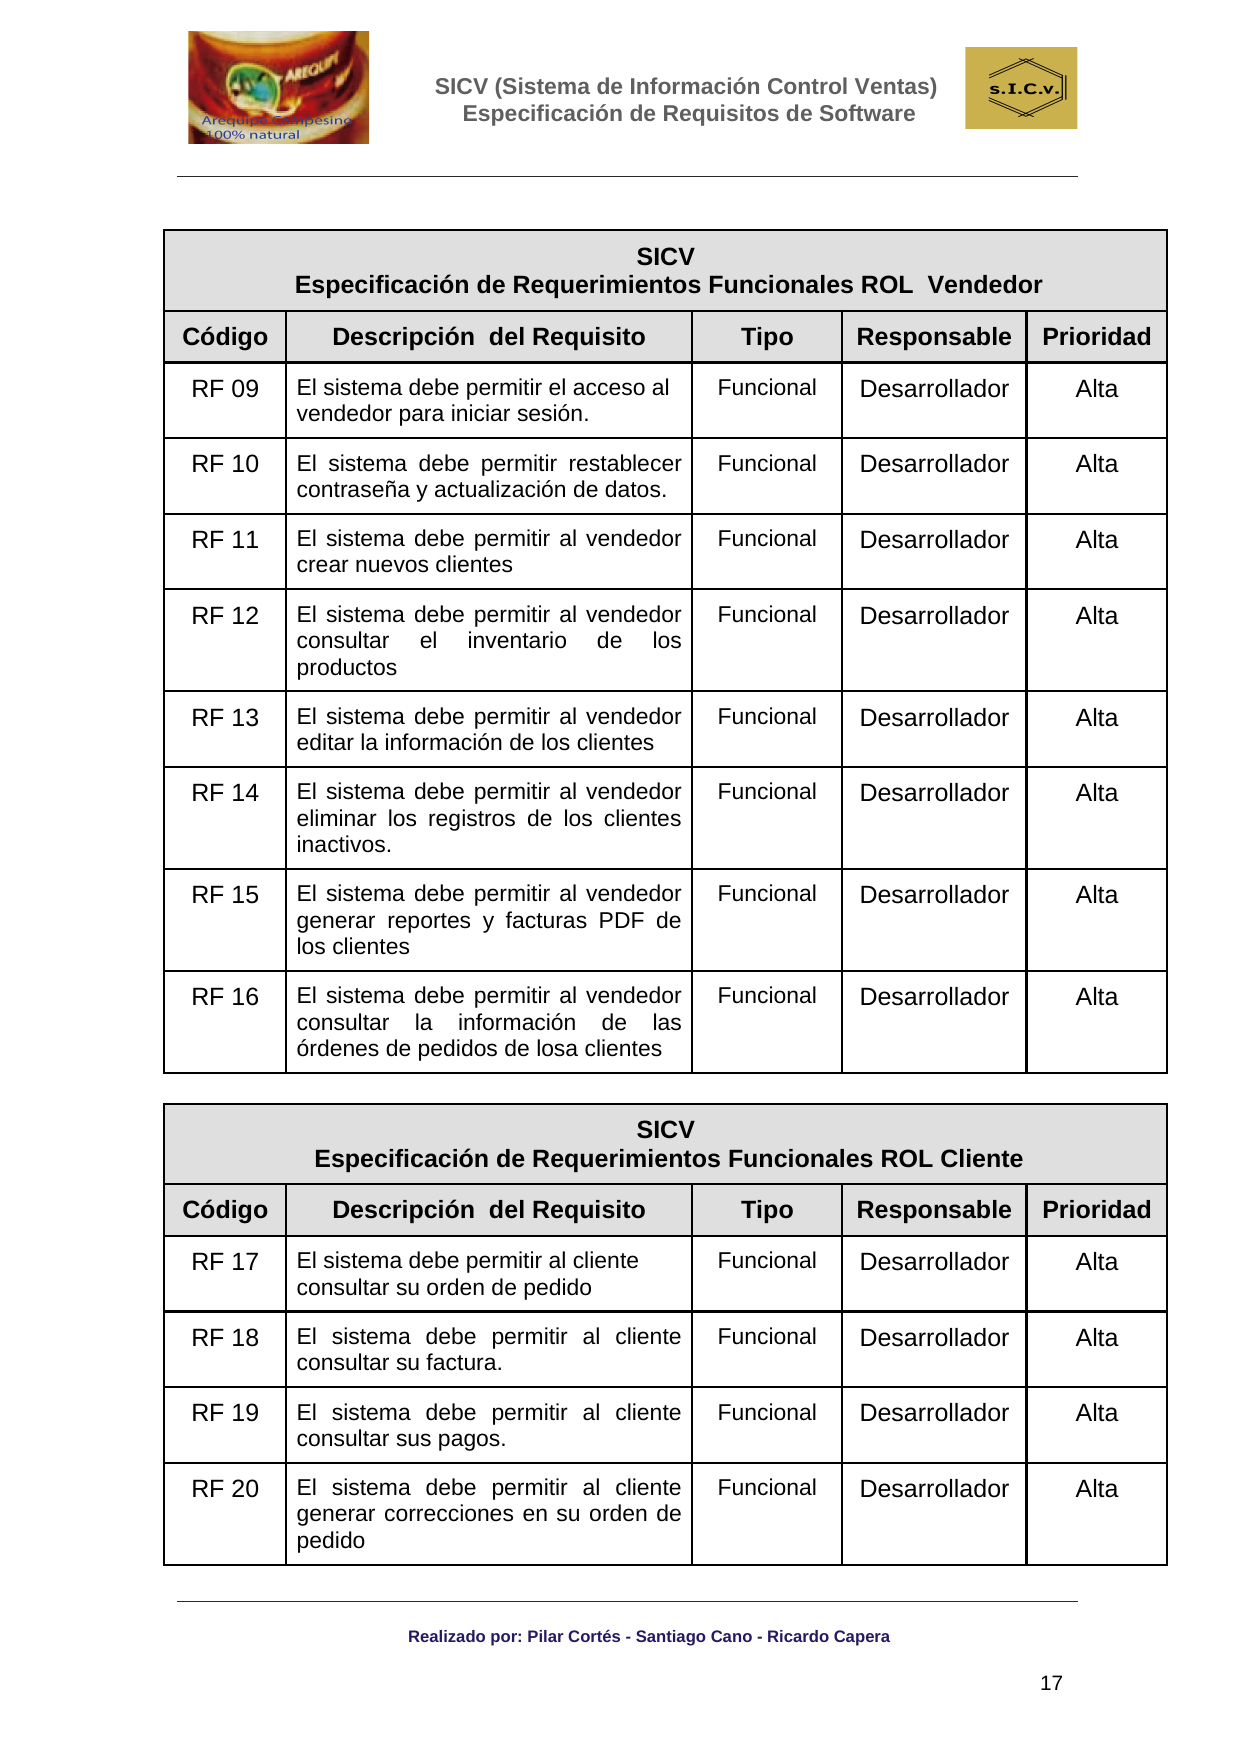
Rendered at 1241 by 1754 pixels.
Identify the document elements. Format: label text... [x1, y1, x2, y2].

table_cell Alta [1028, 364, 1166, 437]
table_cell Prioridad [1028, 1185, 1166, 1235]
table_cell Funcional [693, 972, 841, 1072]
table_cell Desarrollador [843, 768, 1025, 868]
table_cell Funcional [693, 590, 841, 690]
table_cell RF 14 [165, 768, 285, 868]
table_cell Alta [1028, 870, 1166, 970]
table_cell RF 18 [165, 1313, 285, 1386]
table_cell Alta [1028, 1464, 1166, 1563]
table_cell Funcional [693, 364, 841, 437]
table_cell Funcional [693, 692, 841, 766]
table_cell Código [165, 1185, 285, 1235]
table_cell Funcional [693, 870, 841, 970]
table_cell RF 10 [165, 439, 285, 513]
picture [965, 47, 1078, 129]
table_cell Funcional [693, 1388, 841, 1462]
table_cell El sistema debe permitir al cliente consultar su factura. [287, 1313, 691, 1386]
table_cell Alta [1028, 439, 1166, 513]
table_cell Código [165, 312, 285, 361]
picture [188, 31, 370, 144]
table_cell Desarrollador [843, 515, 1025, 588]
table_cell Funcional [693, 768, 841, 868]
table_cell Alta [1028, 1388, 1166, 1462]
table_cell Alta [1028, 972, 1166, 1072]
table_cell El sistema debe permitir el acceso al vendedor para iniciar sesión. [287, 364, 691, 437]
table_cell Alta [1028, 1313, 1166, 1386]
table_cell Desarrollador [843, 1464, 1025, 1563]
table_cell Alta [1028, 590, 1166, 690]
table_cell Desarrollador [843, 972, 1025, 1072]
table_cell El sistema debe permitir al cliente consultar su orden de pedido [287, 1237, 691, 1310]
table_cell Funcional [693, 1313, 841, 1386]
table_cell Alta [1028, 692, 1166, 766]
table_cell Funcional [693, 439, 841, 513]
table_cell El sistema debe permitir al cliente consultar sus pagos. [287, 1388, 691, 1462]
table_cell Responsable [843, 1185, 1025, 1235]
table_cell RF 09 [165, 364, 285, 437]
table_cell Desarrollador [843, 870, 1025, 970]
table_cell RF 11 [165, 515, 285, 588]
table_cell Desarrollador [843, 590, 1025, 690]
table_cell El sistema debe permitir al vendedor consultar la información de las órdenes de pedidos de losa clientes [287, 972, 691, 1072]
table_cell Prioridad [1028, 312, 1166, 361]
table_cell Responsable [843, 312, 1025, 361]
table_cell Tipo [693, 312, 841, 361]
table_cell El sistema debe permitir al vendedor eliminar los registros de los clientes inactivos. [287, 768, 691, 868]
table_cell RF 19 [165, 1388, 285, 1462]
table_cell Desarrollador [843, 1313, 1025, 1386]
table_header SICV Especificación de Requerimientos Funcionales ROL Cliente [165, 1105, 1166, 1183]
table_cell Descripción del Requisito [287, 1185, 691, 1235]
table_cell RF 13 [165, 692, 285, 766]
table_cell El sistema debe permitir al cliente generar correcciones en su orden de pedido [287, 1464, 691, 1563]
table_cell Funcional [693, 1464, 841, 1563]
table_cell Alta [1028, 768, 1166, 868]
table_cell Descripción del Requisito [287, 312, 691, 361]
table_cell Tipo [693, 1185, 841, 1235]
table_cell Desarrollador [843, 692, 1025, 766]
table_cell Alta [1028, 1237, 1166, 1310]
table_cell Desarrollador [843, 364, 1025, 437]
table_cell RF 20 [165, 1464, 285, 1563]
table_cell El sistema debe permitir restablecer contraseña y actualización de datos. [287, 439, 691, 513]
table_cell El sistema debe permitir al vendedor consultar el inventario de los productos [287, 590, 691, 690]
table_cell RF 15 [165, 870, 285, 970]
table_cell El sistema debe permitir al vendedor editar la información de los clientes [287, 692, 691, 766]
table_cell RF 12 [165, 590, 285, 690]
table_cell Funcional [693, 515, 841, 588]
table_cell RF 17 [165, 1237, 285, 1310]
table_cell Funcional [693, 1237, 841, 1310]
table_cell Desarrollador [843, 1237, 1025, 1310]
table_cell El sistema debe permitir al vendedor generar reportes y facturas PDF de los clientes [287, 870, 691, 970]
table_cell Desarrollador [843, 439, 1025, 513]
table_cell RF 16 [165, 972, 285, 1072]
table_cell Alta [1028, 515, 1166, 588]
table_cell Desarrollador [843, 1388, 1025, 1462]
table_header SICV Especificación de Requerimientos Funcionales ROL Vendedor [165, 231, 1166, 310]
table_cell El sistema debe permitir al vendedor crear nuevos clientes [287, 515, 691, 588]
